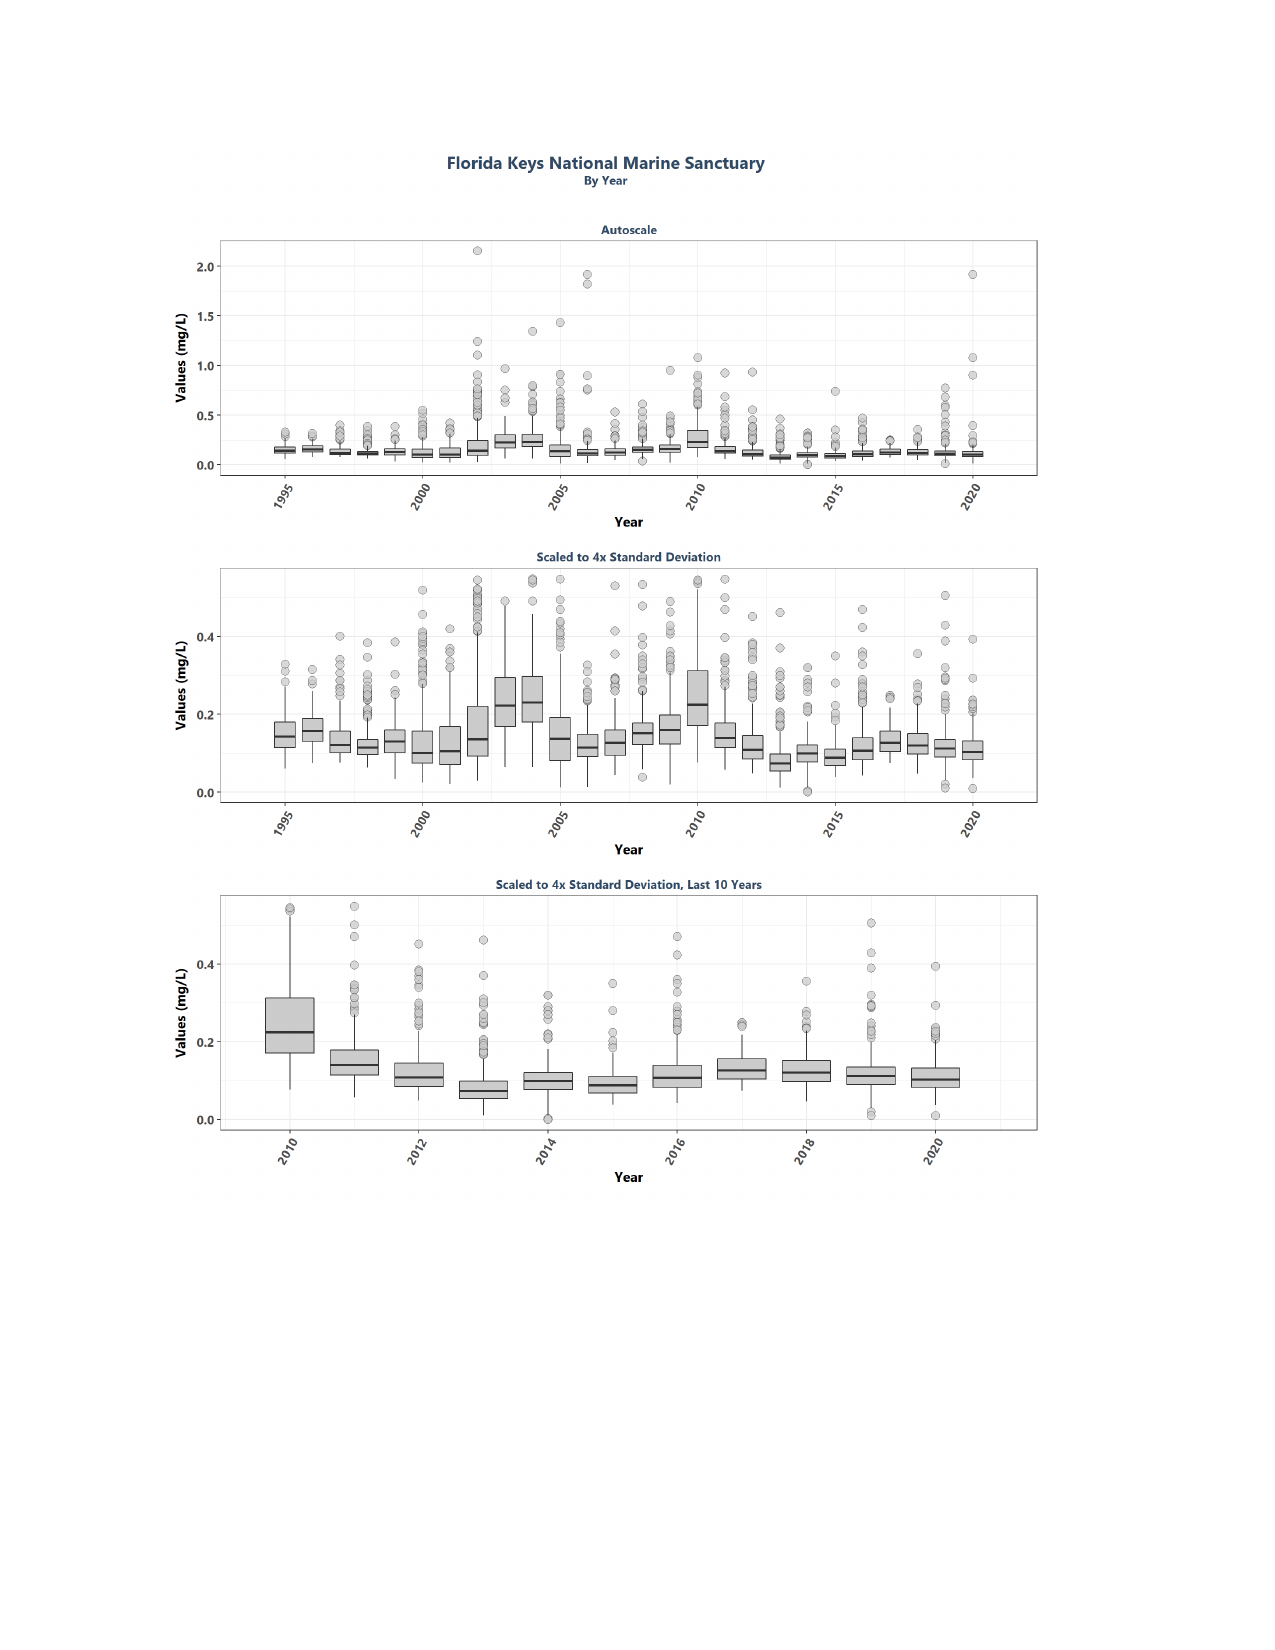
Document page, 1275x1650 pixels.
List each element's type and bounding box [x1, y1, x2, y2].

picture [168, 150, 1044, 1200]
